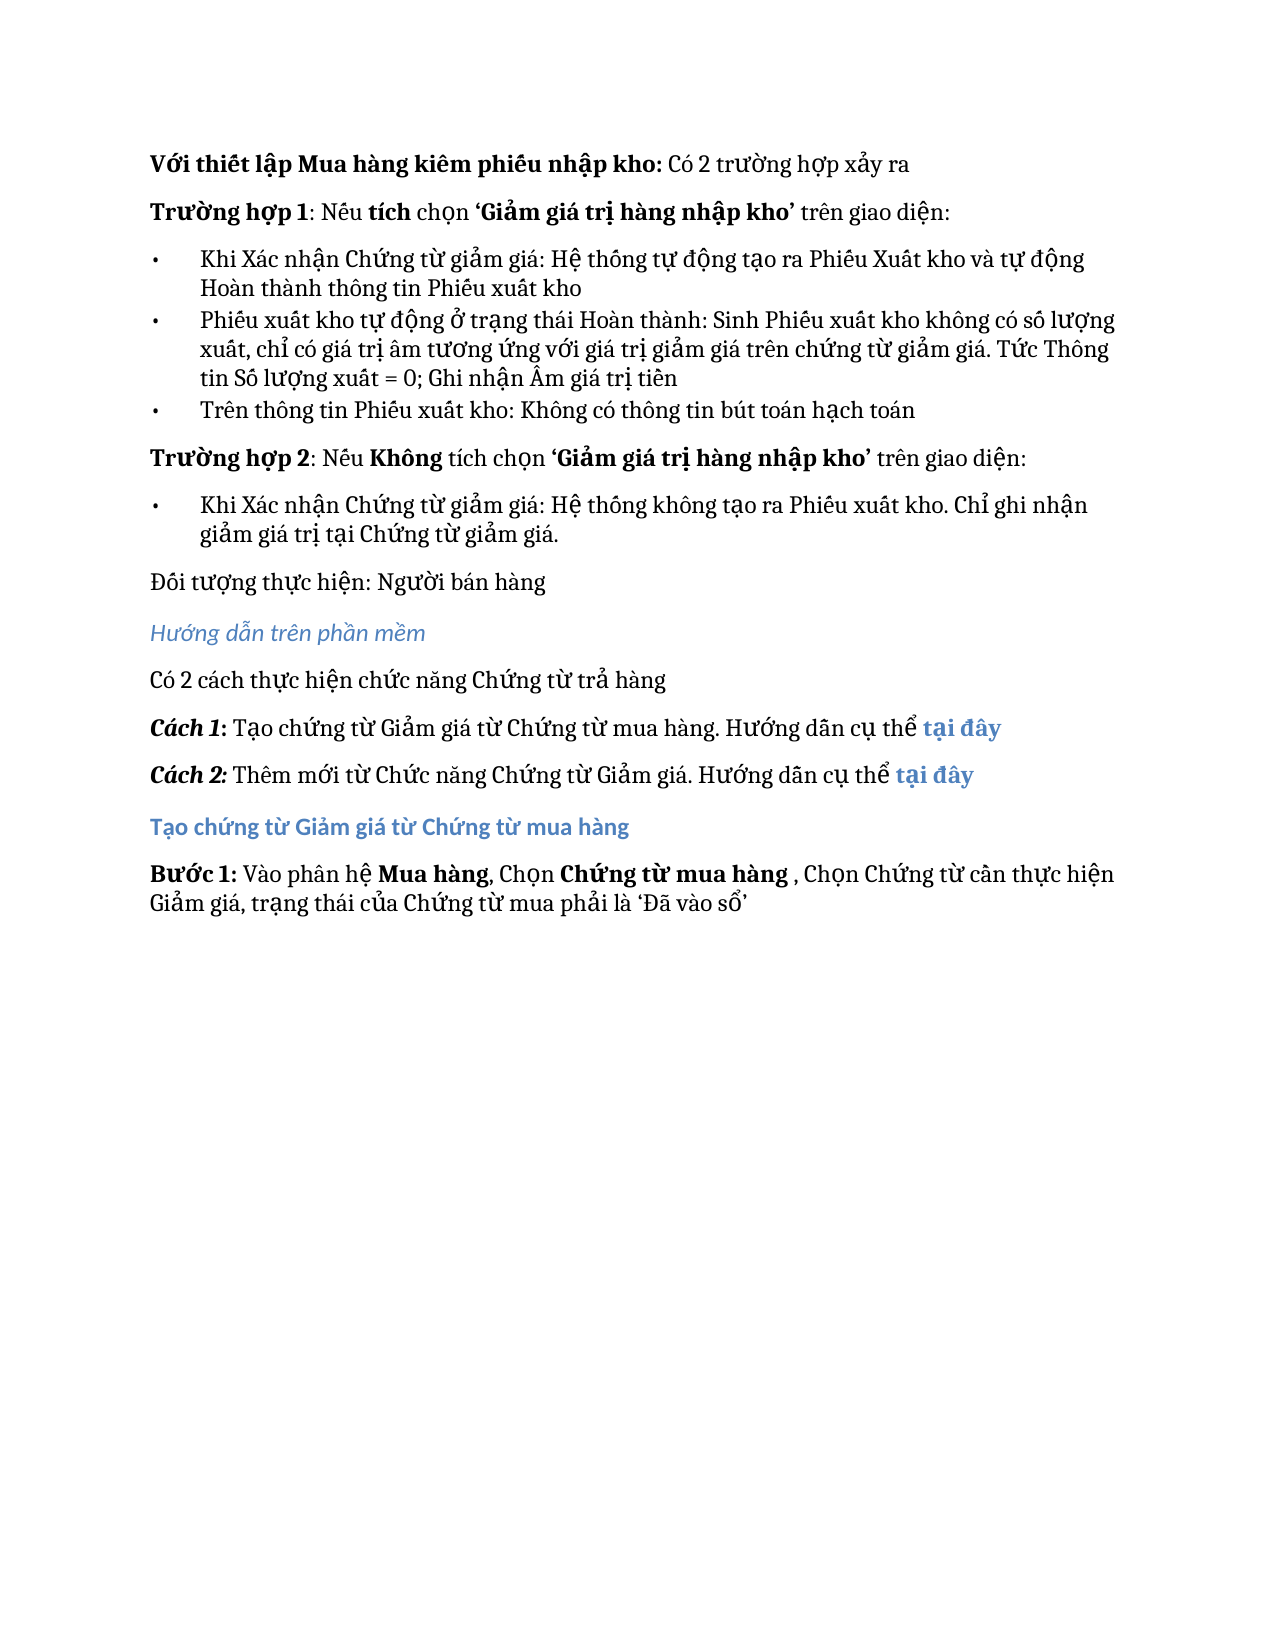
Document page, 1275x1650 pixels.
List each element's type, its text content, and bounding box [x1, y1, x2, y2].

subtitle Hướng dẫn trên phần mềm [150, 617, 1125, 648]
text Với thiết lập Mua hàng kiêm phiếu nhập kho: Có 2 trường hợp xảy ra [150, 150, 1125, 179]
text Đối tượng thực hiện: Người bán hàng [150, 567, 1125, 596]
text Trường hợp 2: Nếu Không tích chọn ‘Giảm giá trị hàng nhập kho’ trên giao diện: [150, 444, 1125, 472]
text Trường hợp 1: Nếu tích chọn ‘Giảm giá trị hàng nhập kho’ trên giao diện: [150, 197, 1125, 226]
list Khi Xác nhận Chứng từ giảm giá: Hệ thống tự động tạo ra Phiếu Xuất kho và tự động Hoàn thành thông tin Phiếu xuất kho [150, 245, 1125, 302]
list Trên thông tin Phiếu xuất kho: Không có thông tin bút toán hạch toán [150, 396, 1125, 425]
text Bước 1: Vào phân hệ Mua hàng, Chọn Chứng từ mua hàng , Chọn Chứng từ cần thực hiện Giảm giá, trạng thái của Chứng từ mua phải là ‘Đã vào sổ’ [150, 860, 1125, 918]
subtitle Tạo chứng từ Giảm giá từ Chứng từ mua hàng [150, 811, 1125, 841]
text Cách 1: Tạo chứng từ Giảm giá từ Chứng từ mua hàng. Hướng dẫn cụ thể tại đây [150, 714, 1125, 743]
list Khi Xác nhận Chứng từ giảm giá: Hệ thống không tạo ra Phiếu xuất kho. Chỉ ghi nhận giảm giá trị tại Chứng từ giảm giá. [150, 491, 1125, 549]
text Cách 2: Thêm mới từ Chức năng Chứng từ Giảm giá. Hướng dẫn cụ thể tại đây [150, 761, 1125, 790]
text Có 2 cách thực hiện chức năng Chứng từ trả hàng [150, 666, 1125, 695]
list Phiếu xuất kho tự động ở trạng thái Hoàn thành: Sinh Phiếu xuất kho không có số lượng xuất, chỉ có giá trị âm tương ứng với giá trị giảm giá trên chứng từ giảm giá. Tức Thông tin Số lượng xuất = 0; Ghi nhận Âm giá trị tiền [150, 306, 1125, 392]
